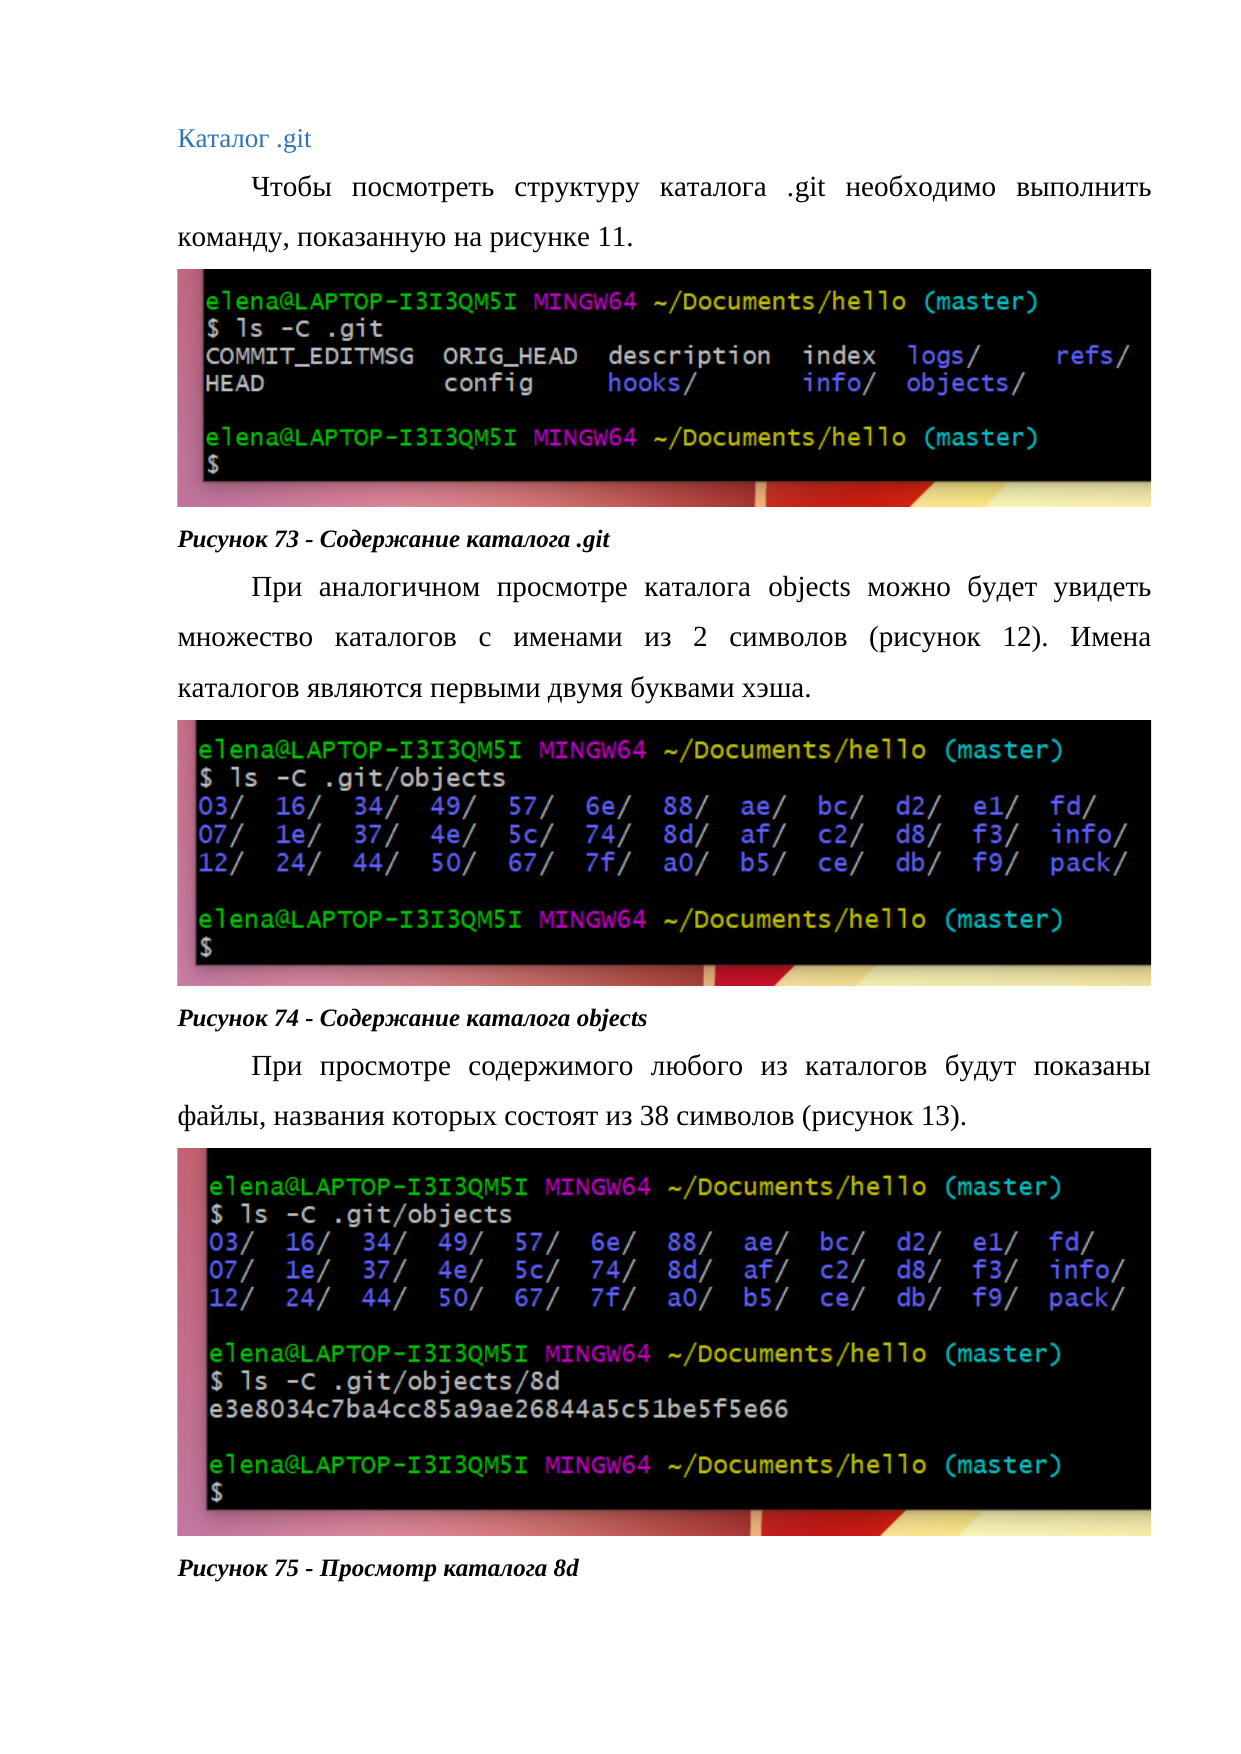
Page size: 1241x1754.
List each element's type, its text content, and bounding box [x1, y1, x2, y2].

text Рисунок 75 - Просмотр каталога 8d [177, 1553, 1152, 1581]
picture [177, 269, 1152, 507]
text Чтобы посмотреть структуру каталога .git необходимо выполнить команду, показанную на рисунке 11. [177, 169, 1152, 253]
subtitle Каталог .git [177, 122, 1152, 153]
picture [177, 720, 1152, 986]
text Рисунок 74 - Содержание каталога objects [177, 1003, 1152, 1031]
text Рисунок 73 - Содержание каталога .git [177, 524, 1152, 552]
text При просмотре содержимого любого из каталогов будут показаны файлы, названия которых состоят из 38 символов (рисунок 13). [177, 1048, 1152, 1132]
picture [177, 1148, 1152, 1536]
text При аналогичном просмотре каталога objects можно будет увидеть множество каталогов с именами из 2 символов (рисунок 12). Имена каталогов являются первыми двумя буквами хэша. [177, 569, 1152, 703]
